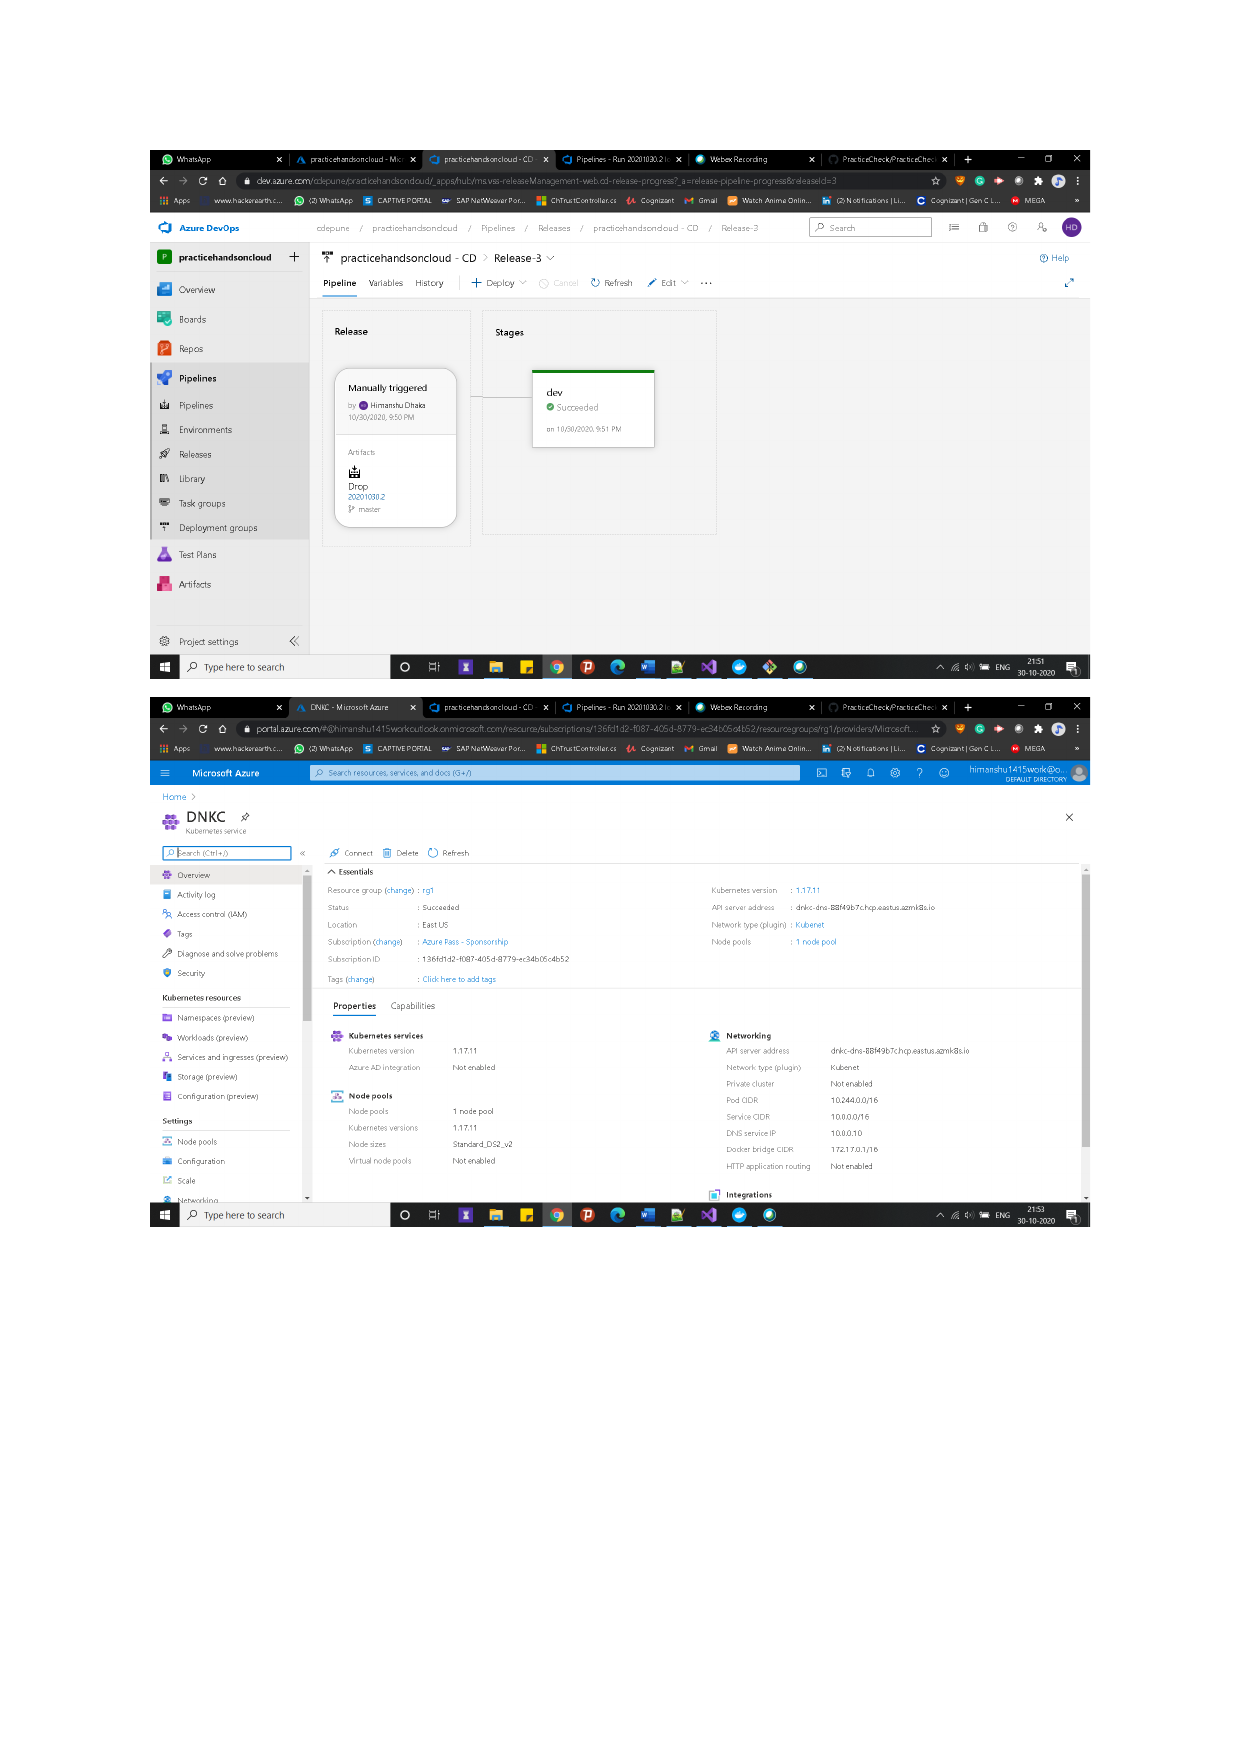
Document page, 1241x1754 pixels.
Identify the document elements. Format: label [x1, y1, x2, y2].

picture [150, 697, 1091, 1227]
picture [150, 150, 1091, 679]
